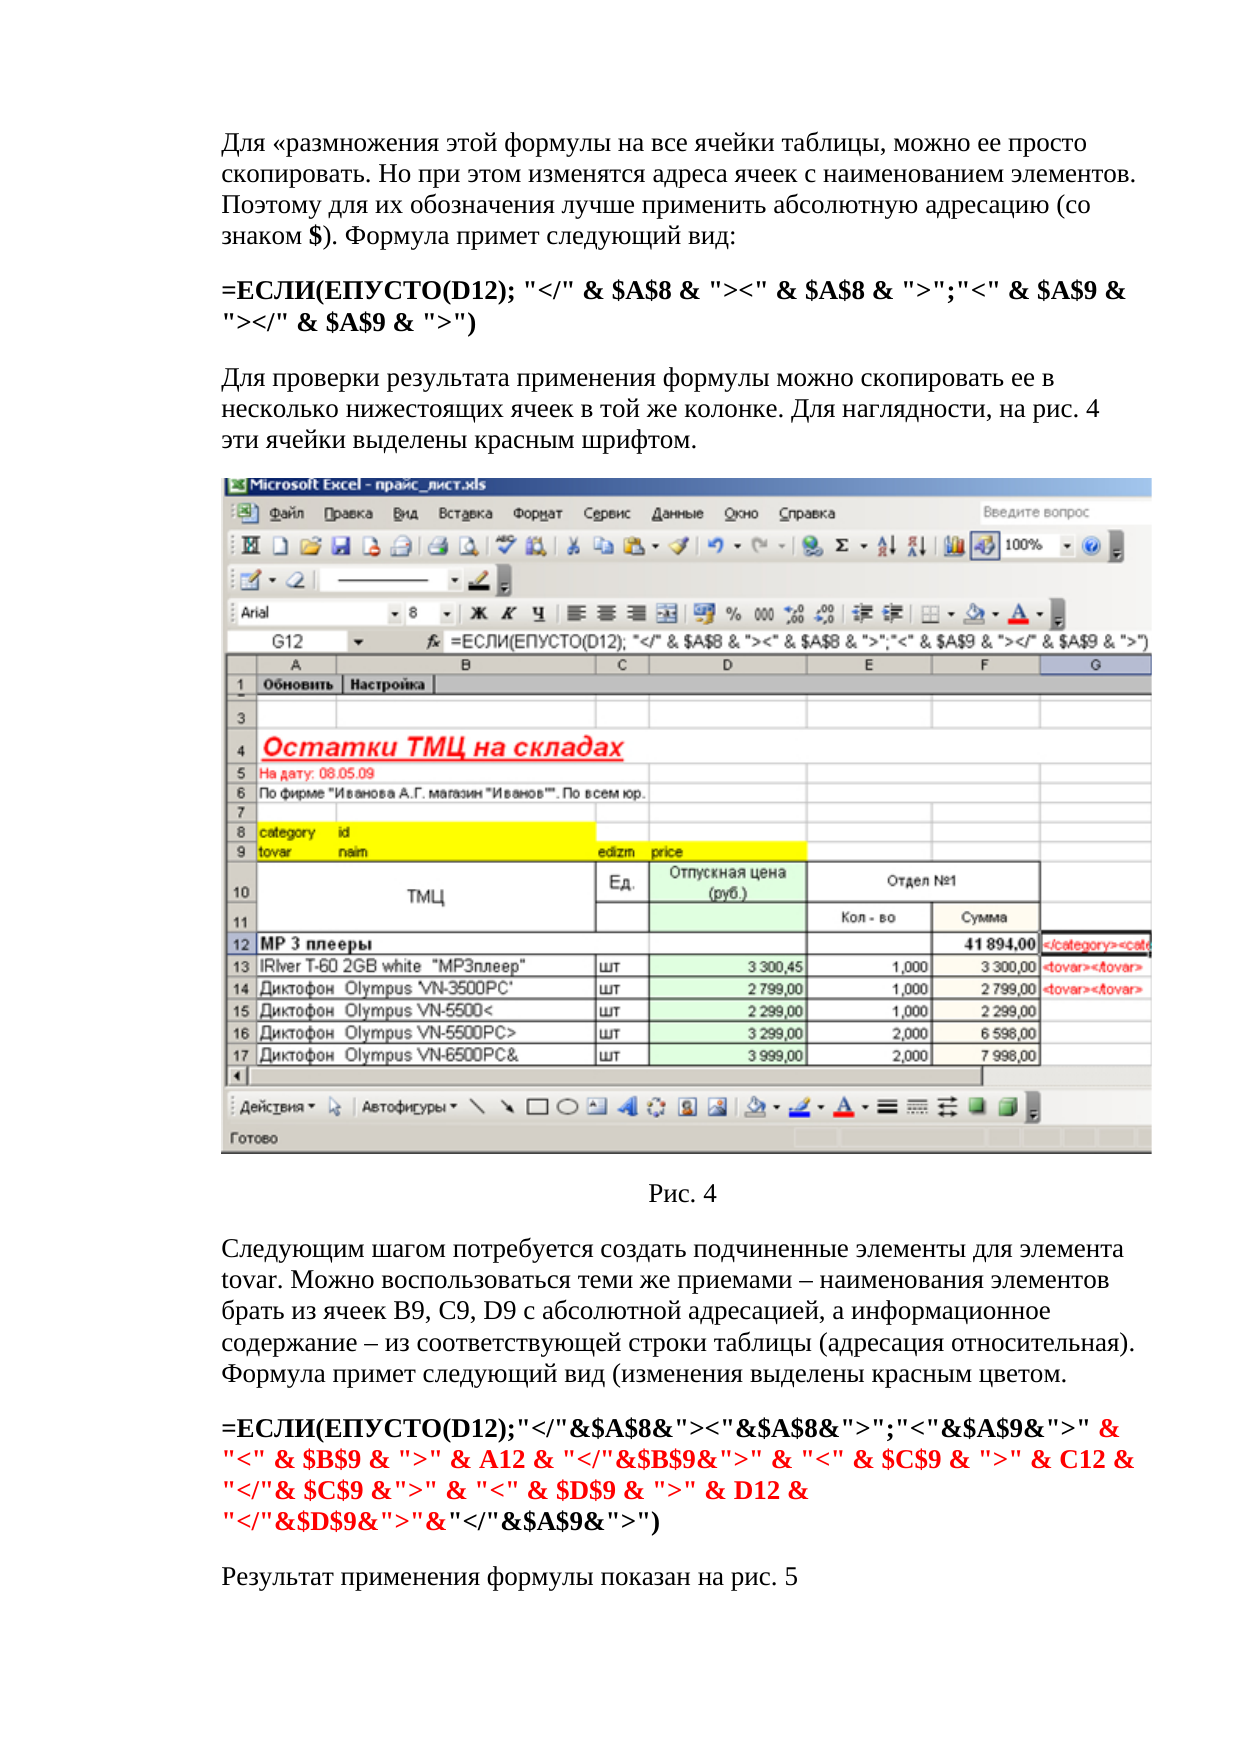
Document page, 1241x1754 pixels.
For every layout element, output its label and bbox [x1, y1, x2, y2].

picture [221, 478, 1152, 1154]
table_header [177, 118, 1152, 1623]
